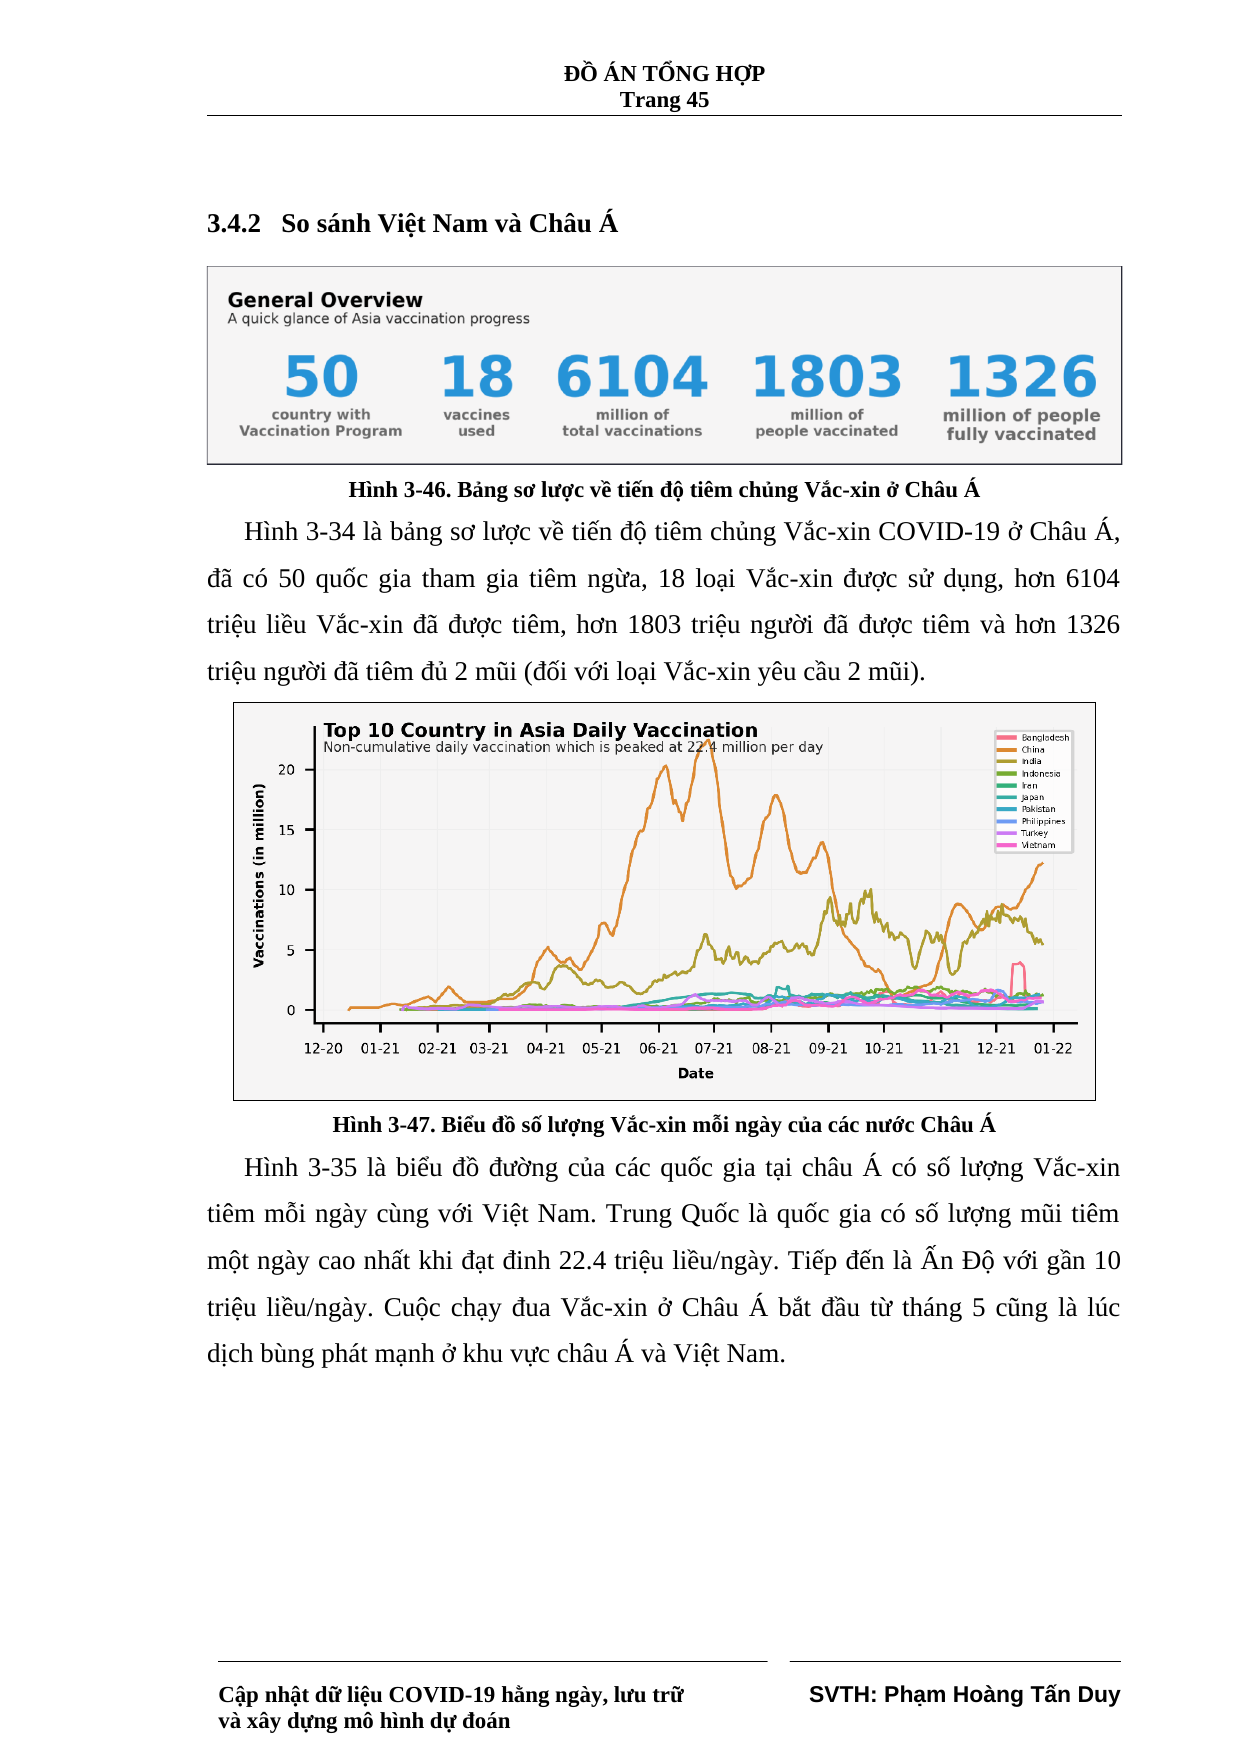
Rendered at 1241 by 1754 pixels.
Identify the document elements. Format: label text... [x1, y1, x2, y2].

text Hình 3-35 là biểu đồ đường của các quốc gia tại châu Á có số lượng Vắc-xin tiêm mỗi ngày cùng với Việt Nam. Trung Quốc là quốc gia có số lượng mũi tiêm một ngày cao nhất khi đạt đinh 22.4 triệu liều/ngày. Tiếp đến là Ấn Độ với gần 10 triệu liều/ngày. Cuộc chạy đua Vắc-xin ở Châu Á bắt đầu từ tháng 5 cũng là lúc dịch bùng phát mạnh ở khu vực châu Á và Việt Nam. [207, 1151, 1122, 1368]
text Hình 3-34 là bảng sơ lược về tiến độ tiêm chủng Vắc-xin COVID-19 ở Châu Á, đã có 50 quốc gia tham gia tiêm ngừa, 18 loại Vắc-xin được sử dụng, hơn 6104 triệu liều Vắc-xin đã được tiêm, hơn 1803 triệu người đã được tiêm và hơn 1326 triệu người đã tiêm đủ 2 mũi (đối với loại Vắc-xin yêu cầu 2 mũi). [207, 515, 1122, 686]
subtitle So sánh Việt Nam và Châu Á [207, 207, 1122, 238]
picture [206, 266, 1123, 465]
picture [234, 703, 1095, 1100]
